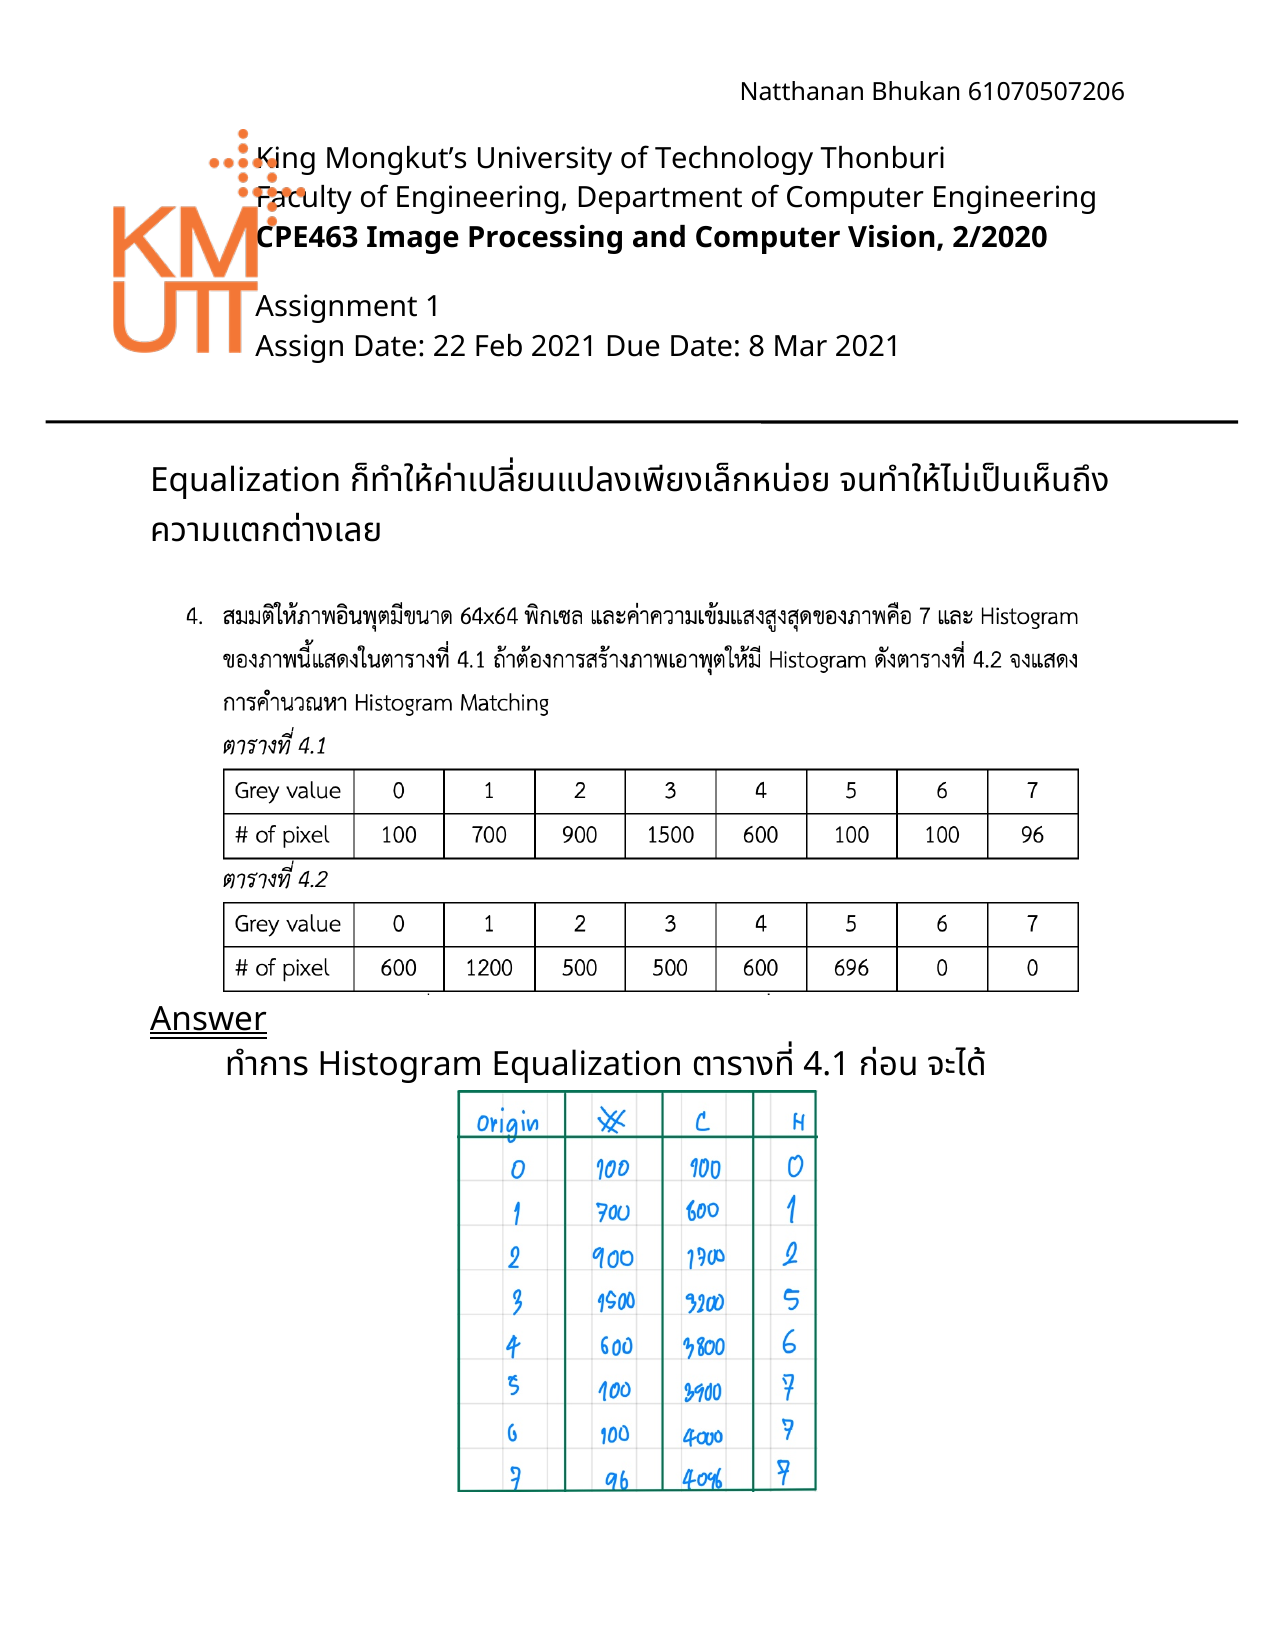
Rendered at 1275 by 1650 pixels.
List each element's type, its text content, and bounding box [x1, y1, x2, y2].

picture [185, 601, 1090, 995]
text ทำการ Histogram Equalization ตารางที่ 4.1 ก่อน จะได้ [150, 1040, 1125, 1091]
picture [457, 1090, 818, 1492]
picture [113, 129, 306, 353]
text Answer [150, 994, 1125, 1040]
